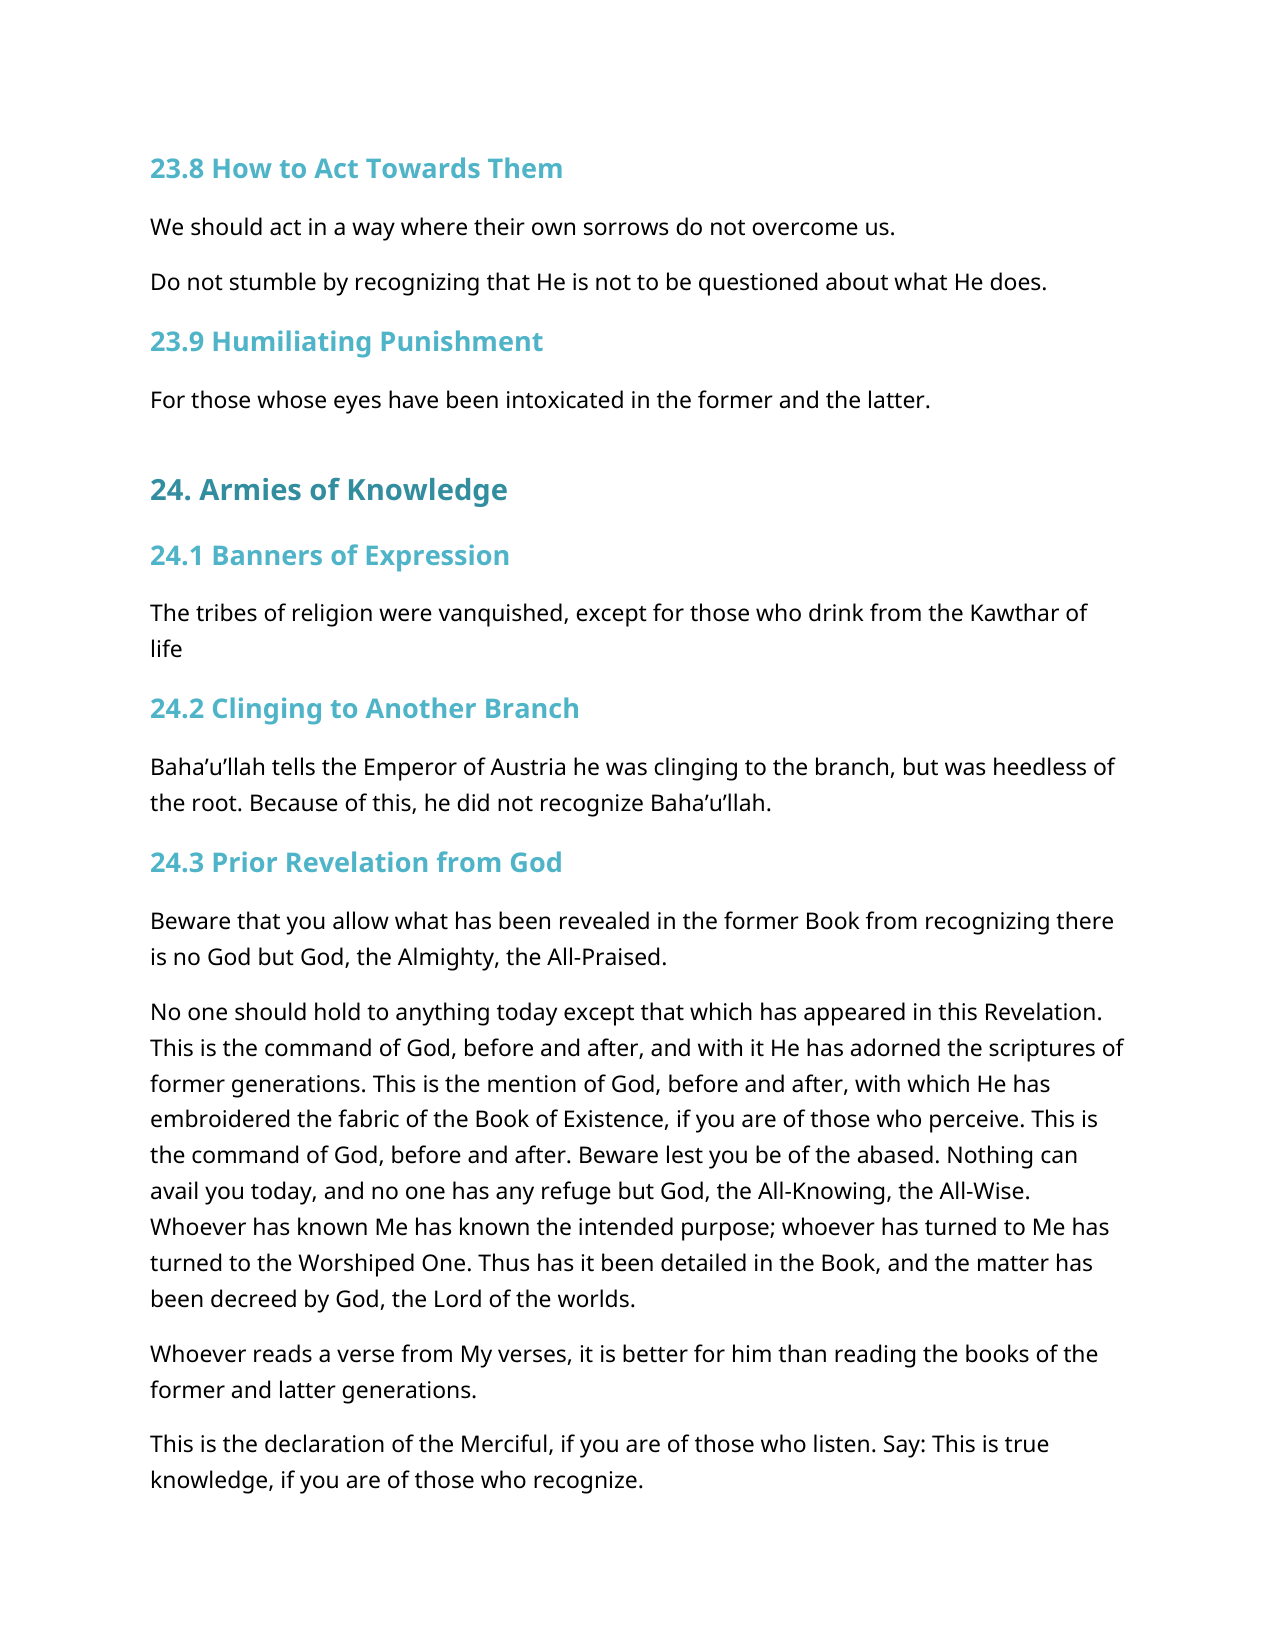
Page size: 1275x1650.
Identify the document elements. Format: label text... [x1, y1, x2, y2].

text No one should hold to anything today except that which has appeared in this Revelation. This is the command of God, before and after, and with it He has adorned the scriptures of former generations. This is the mention of God, before and after, with which He has embroidered the fabric of the Book of Existence, if you are of those who perceive. This is the command of God, before and after. Beware lest you be of the abased. Nothing can avail you today, and no one has any refuge but God, the All-Knowing, the All-Wise. Whoever has known Me has known the intended purpose; whoever has turned to Me has turned to the Worshiped One. Thus has it been detailed in the Book, and the matter has been decreed by God, the Lord of the worlds. [150, 996, 1125, 1314]
subtitle 24. Armies of Knowledge [150, 470, 1125, 509]
text Beware that you allow what has been revealed in the former Book from recognizing there is no God but God, the Almighty, the All-Praised. [150, 905, 1125, 972]
text Whoever reads a verse from My verses, it is better for him than reading the books of the former and latter generations. [150, 1338, 1125, 1405]
text The tribes of religion were vanquished, except for those who drink from the Kawthar of life [150, 597, 1125, 664]
subtitle 23.8 How to Act Towards Them [150, 150, 1125, 187]
text For those whose eyes have been intoxicated in the former and the latter. [150, 384, 1125, 415]
subtitle 23.9 Humiliating Punishment [150, 323, 1125, 359]
text This is the declaration of the Merciful, if you are of those who listen. Say: This is true knowledge, if you are of those who recognize. [150, 1428, 1125, 1496]
subtitle 24.1 Banners of Expression [150, 536, 1125, 573]
subtitle 24.2 Clinging to Another Branch [150, 690, 1125, 727]
text Baha’u’llah tells the Emperor of Austria he was clinging to the branch, but was heedless of the root. Because of this, he did not recognize Baha’u’llah. [150, 751, 1125, 818]
text Do not stumble by recognizing that He is not to be questioned about what He does. [150, 266, 1125, 297]
subtitle 24.3 Prior Revelation from God [150, 844, 1125, 881]
text We should act in a way where their own sorrows do not overcome us. [150, 211, 1125, 242]
